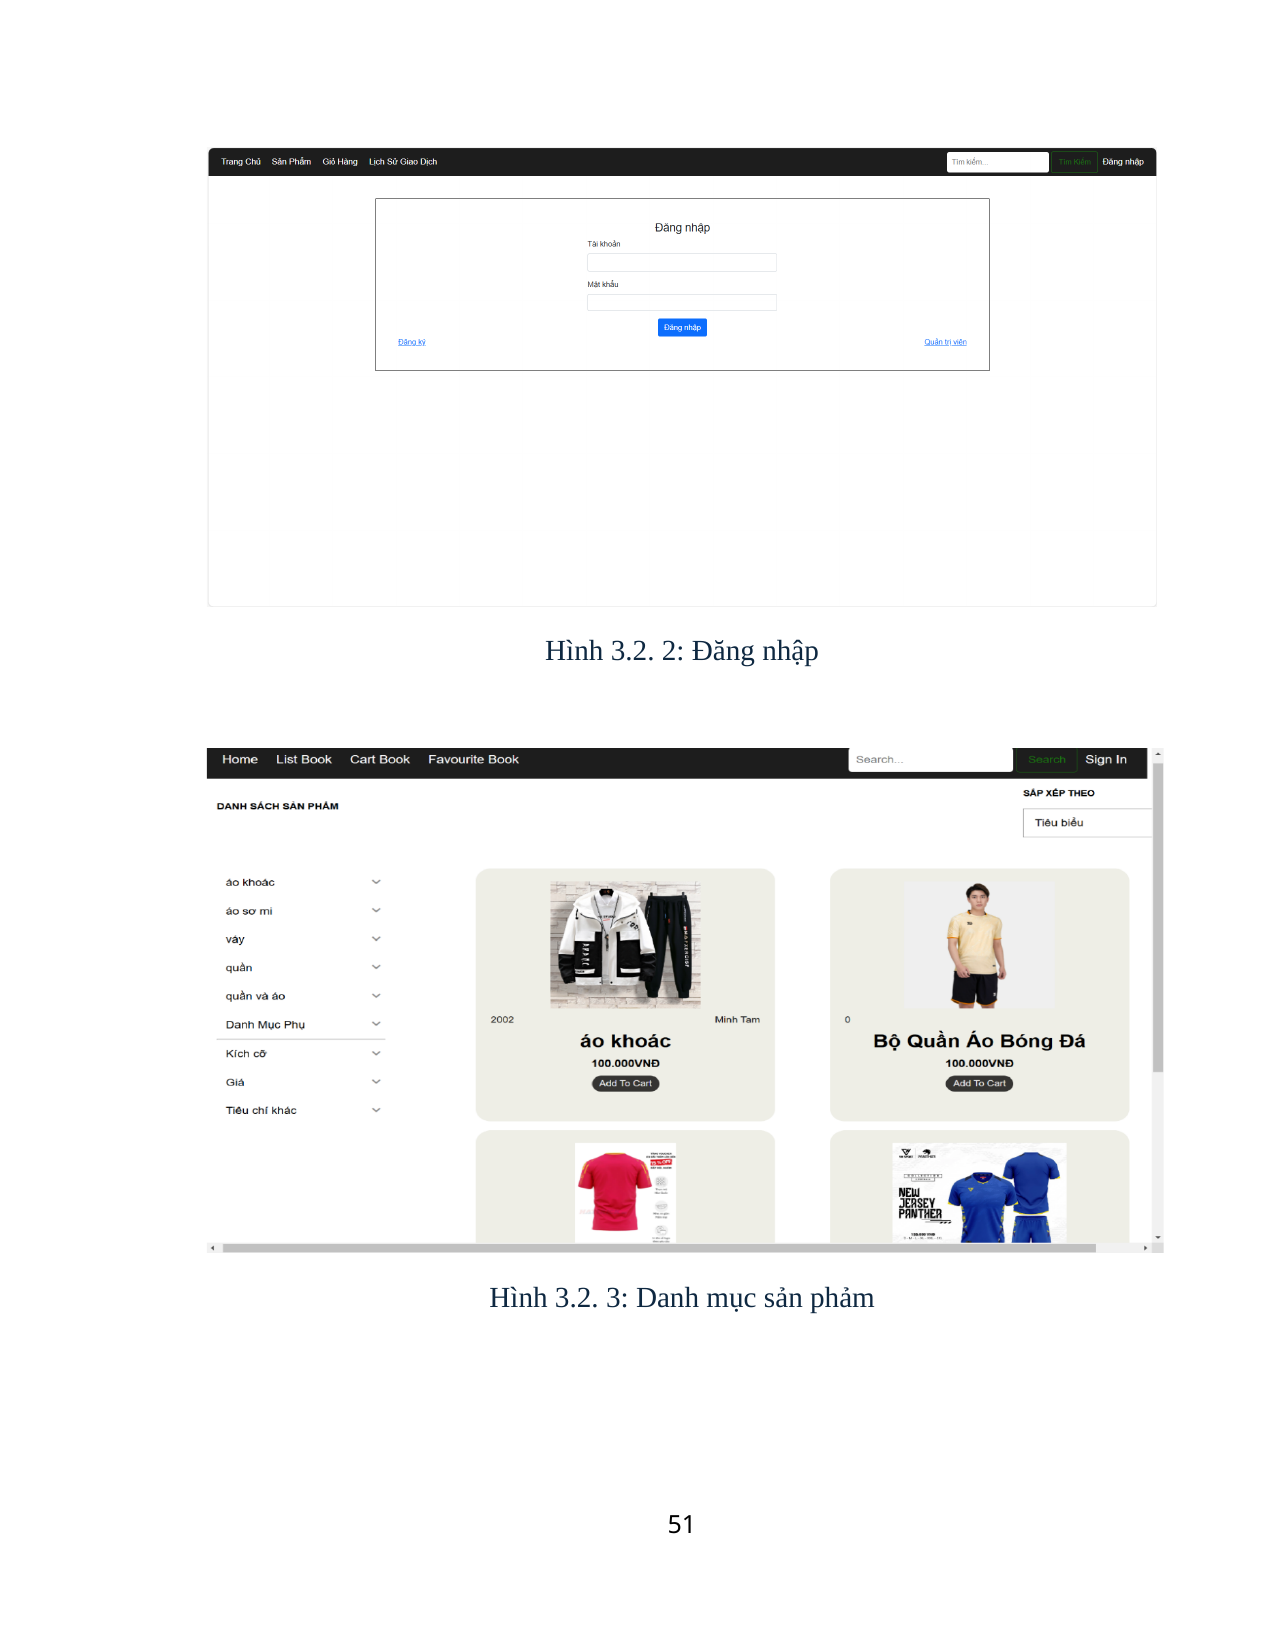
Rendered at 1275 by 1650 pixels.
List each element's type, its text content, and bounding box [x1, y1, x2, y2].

picture [206, 147, 1157, 607]
picture [206, 748, 1164, 1253]
text Hình 3.2. 2: Đăng nhập [207, 633, 1157, 667]
text Hình 3.2. 3: Danh mục sản phảm [207, 1280, 1157, 1313]
